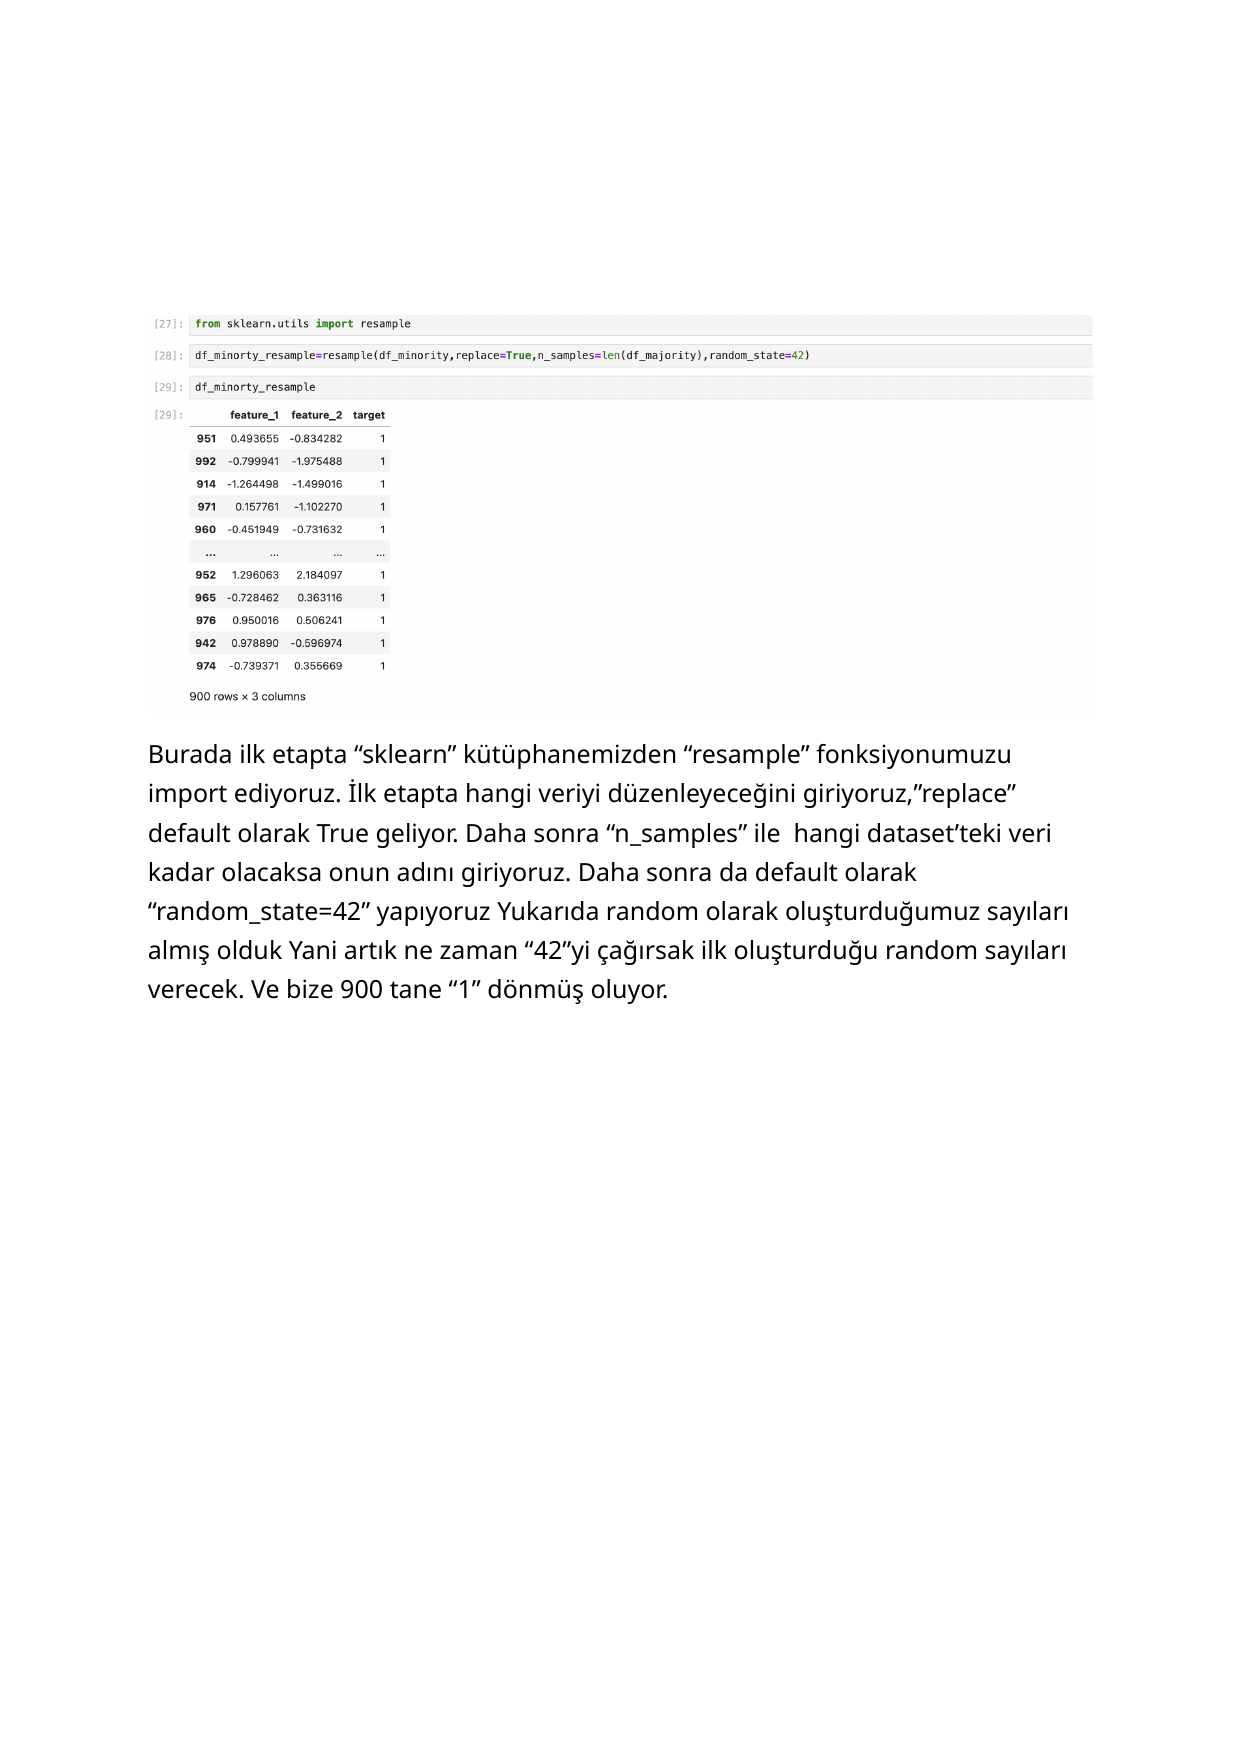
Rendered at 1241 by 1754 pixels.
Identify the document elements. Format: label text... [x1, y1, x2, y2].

picture [147, 315, 1093, 716]
text Burada ilk etapta “sklearn” kütüphanemizden “resample” fonksiyonumuzu import ediyoruz. İlk etapta hangi veriyi düzenleyeceğini giriyoruz,”replace” default olarak True geliyor. Daha sonra “n_samples” ile hangi dataset’teki veri kadar olacaksa onun adını giriyoruz. Daha sonra da default olarak “random_state=42” yapıyoruz Yukarıda random olarak oluşturduğumuz sayıları almış olduk Yani artık ne zaman “42”yi çağırsak ilk oluşturduğu random sayıları verecek. Ve bize 900 tane “1” dönmüş oluyor. [148, 737, 1093, 1006]
